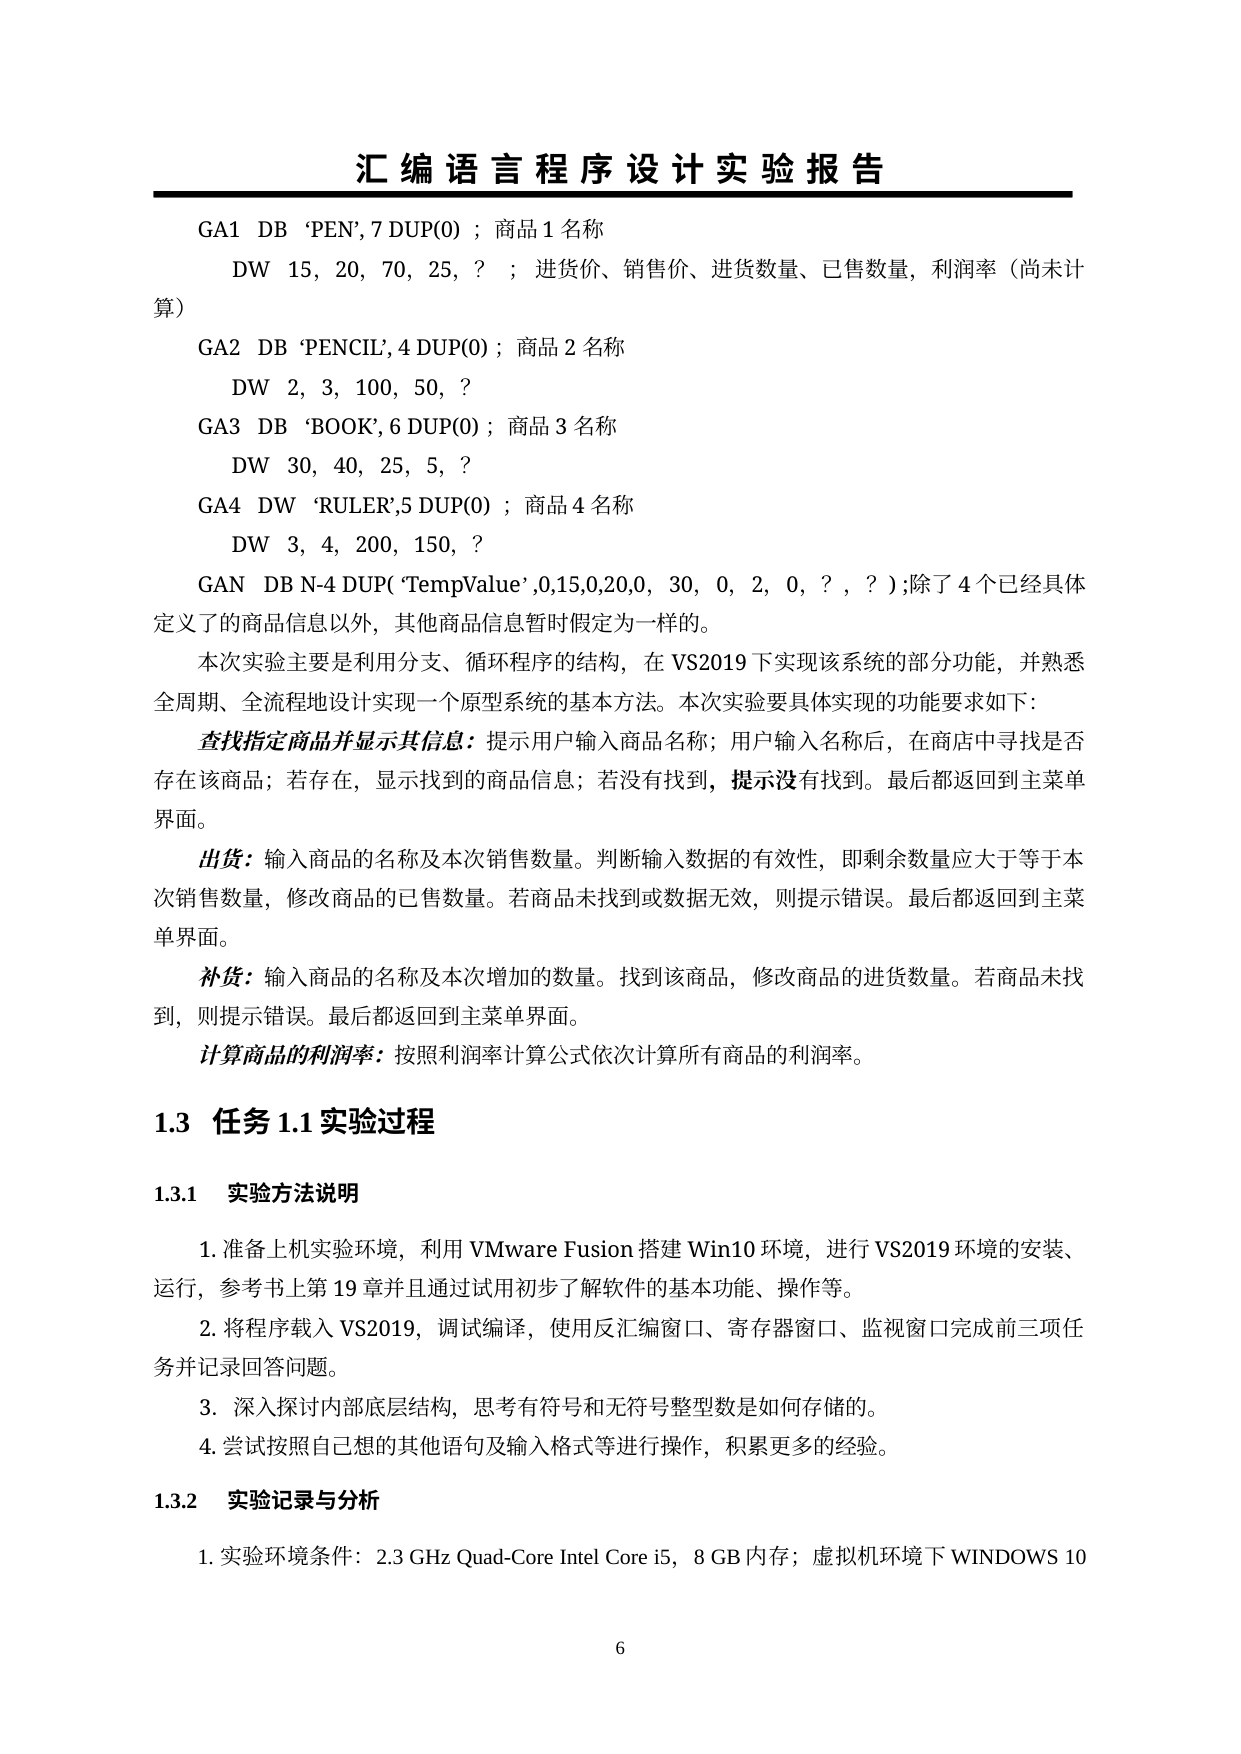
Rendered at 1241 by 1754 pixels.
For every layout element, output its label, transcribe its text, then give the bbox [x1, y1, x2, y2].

text 本次实验主要是利用分支、循环程序的结构，在VS2019下实现该系统的部分功能，并熟悉全周期、全流程地设计实现一个原型系统的基本方法。本次实验要具体实现的功能要求如下： [153, 646, 1087, 716]
subtitle 实验记录与分析 [153, 1483, 1087, 1515]
text GAN DB N-4 DUP( ‘TempValue’ ,0,15,0,20,0，30，0，2，0，？，？) ;除了4个已经具体定义了的商品信息以外，其他商品信息暂时假定为一样的。 [153, 567, 1087, 638]
text DW 2，3，100，50，？ [153, 370, 1087, 402]
text GA3 DB ‘BOOK’, 6 DUP(0) ；商品3 名称 [153, 409, 1087, 441]
text 2. 将程序载入VS2019，调试编译，使用反汇编窗口、寄存器窗口、监视窗口完成前三项任务并记录回答问题。 [153, 1311, 1087, 1382]
text 4. 尝试按照自己想的其他语句及输入格式等进行操作，积累更多的经验。 [153, 1429, 1087, 1461]
text 3．深入探讨内部底层结构，思考有符号和无符号整型数是如何存储的。 [153, 1390, 1087, 1421]
text 出货：输入商品的名称及本次销售数量。判断输入数据的有效性，即剩余数量应大于等于本次销售数量，修改商品的已售数量。若商品未找到或数据无效，则提示错误。最后都返回到主菜单界面。 [153, 842, 1087, 952]
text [153, 1539, 1087, 1570]
subtitle 实验方法说明 [153, 1176, 1087, 1208]
text 补货：输入商品的名称及本次增加的数量。找到该商品，修改商品的进货数量。若商品未找到，则提示错误。最后都返回到主菜单界面。 [153, 960, 1087, 1031]
text 计算商品的利润率：按照利润率计算公式依次计算所有商品的利润率。 [153, 1038, 1087, 1070]
text DW 30，40，25，5，？ [153, 449, 1087, 480]
text 1. 准备上机实验环境，利用VMware Fusion搭建Win10环境，进行VS2019环境的安装、运行，参考书上第19章并且通过试用初步了解软件的基本功能、操作等。 [153, 1232, 1087, 1303]
text GA2 DB ‘PENCIL’, 4 DUP(0) ；商品2 名称 [153, 331, 1087, 362]
text DW 3，4，200，150，？ [153, 527, 1087, 559]
text DW 15，20，70，25，？ ； 进货价、销售价、进货数量、已售数量，利润率（尚未计算） [153, 252, 1087, 323]
text GA4 DW ‘RULER’,5 DUP(0) ；商品4 名称 [153, 488, 1087, 520]
text GA1 DB ‘PEN’, 7 DUP(0) ；商品1 名称 [153, 213, 1087, 244]
subtitle 任务1.1实验过程 [153, 1098, 1087, 1141]
text 查找指定商品并显示其信息：提示用户输入商品名称；用户输入名称后，在商店中寻找是否存在该商品；若存在，显示找到的商品信息；若没有找到，提示没有找到。最后都返回到主菜单界面。 [153, 724, 1087, 834]
